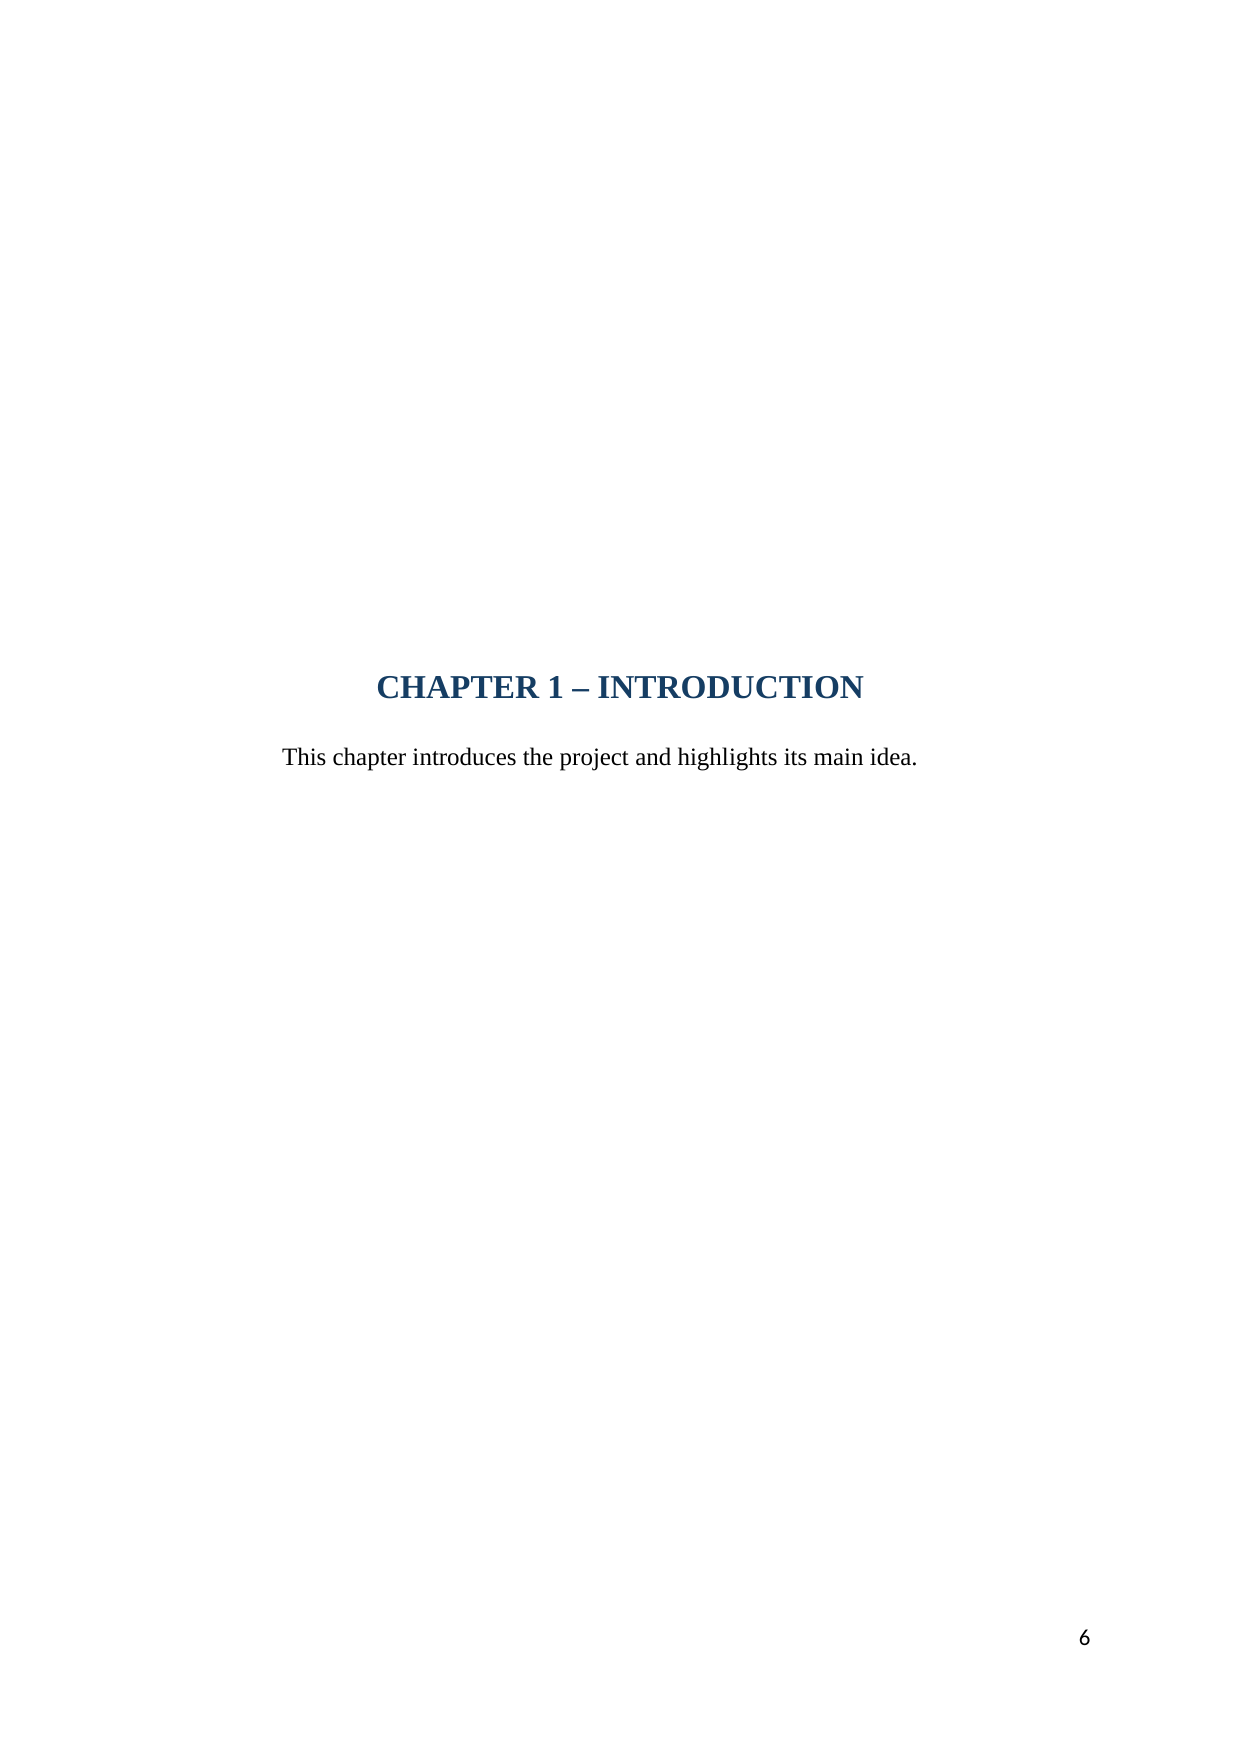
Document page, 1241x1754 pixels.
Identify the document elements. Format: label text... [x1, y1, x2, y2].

subtitle CHAPTER 1 – INTRODUCTION [150, 667, 1090, 706]
text This chapter introduces the project and highlights its main idea. [150, 742, 1049, 771]
